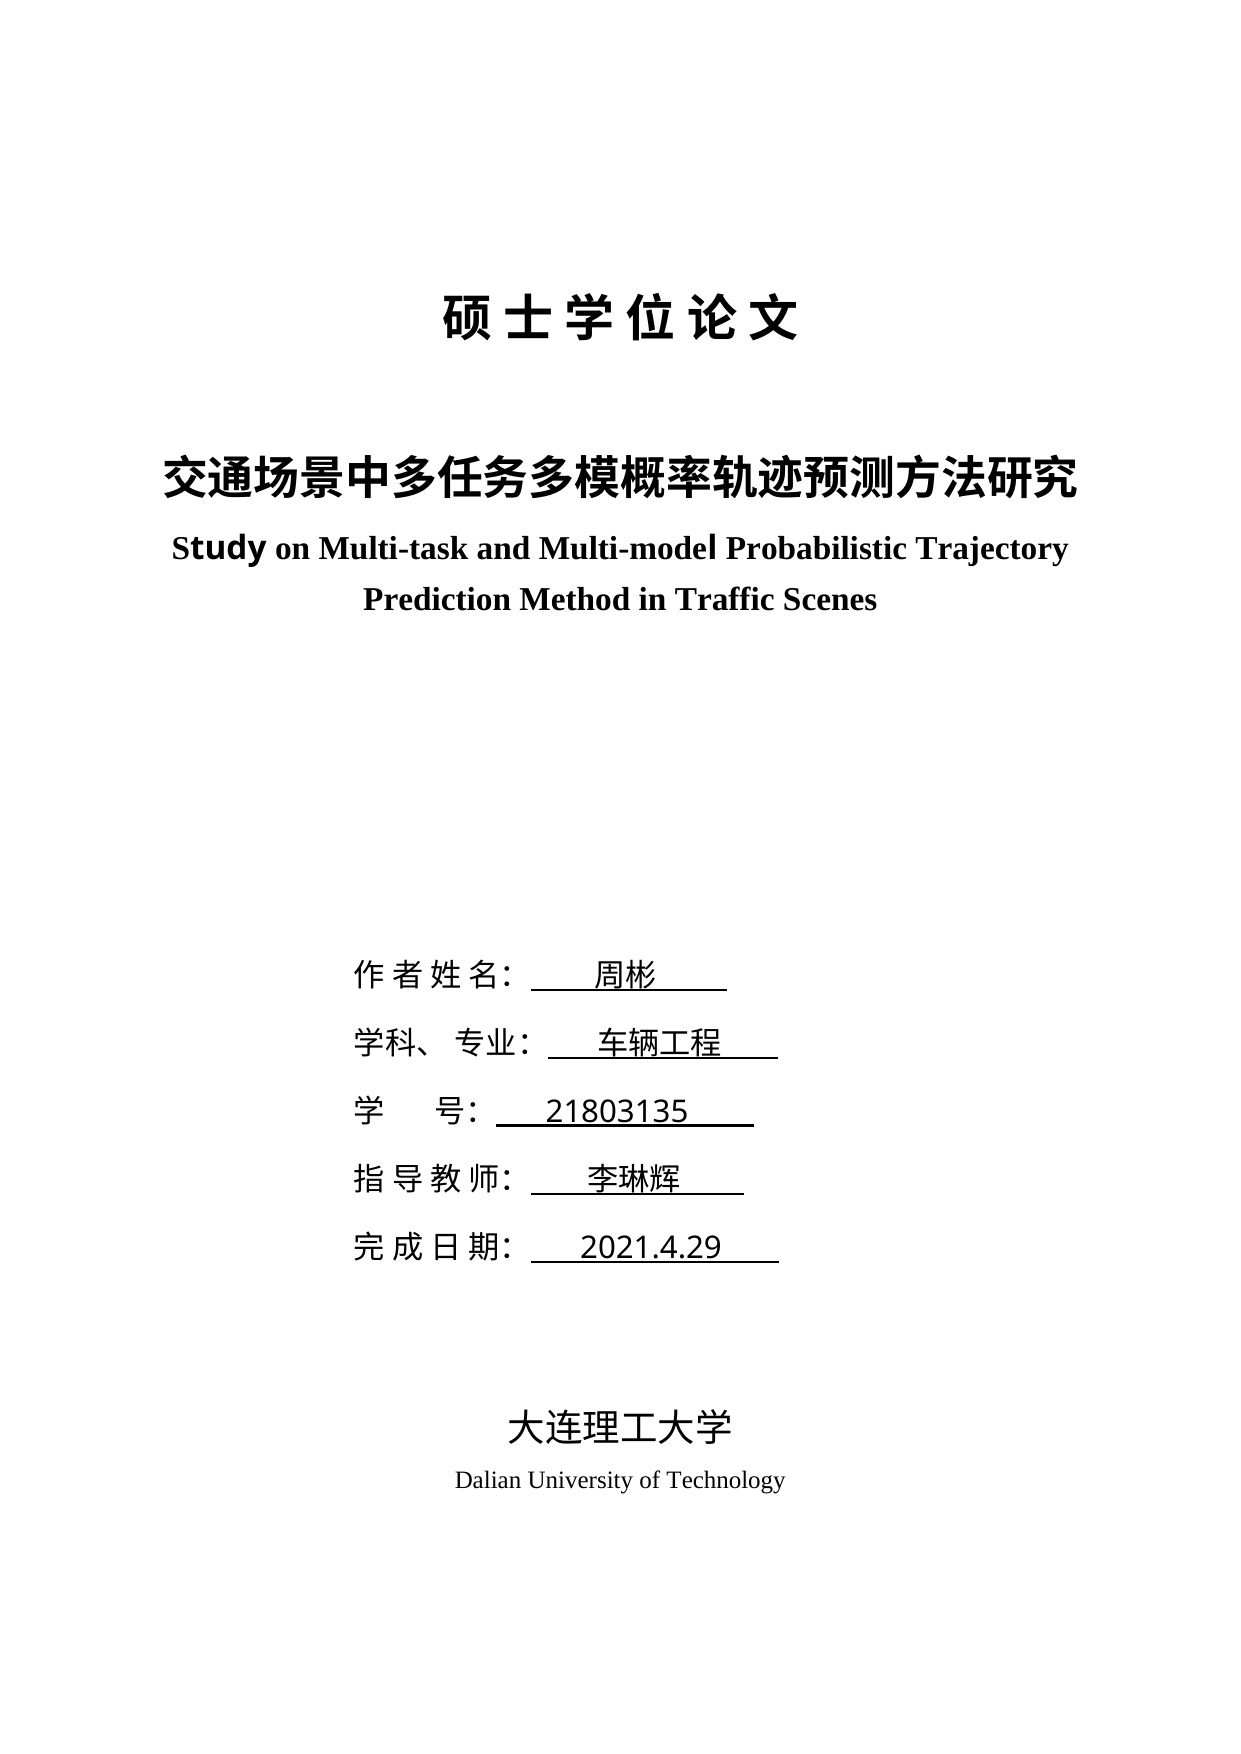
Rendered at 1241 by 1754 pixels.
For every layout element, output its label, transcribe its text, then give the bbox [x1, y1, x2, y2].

text 大连理工大学 [148, 1398, 1092, 1452]
text 完 成 日 期： 2021.4.29 [148, 1222, 1092, 1267]
text 学科、 专业： 车辆工程 [148, 1018, 1092, 1063]
text 交通场景中多任务多模概率轨迹预测方法研究 [148, 441, 1092, 507]
text 指 导 教 师： 李琳辉 [148, 1154, 1092, 1199]
text 硕 士 学 位 论 文 [148, 279, 1092, 351]
text Study on Multi-task and Multi-model Probabilistic Trajectory Prediction Method in Traffic Scenes [148, 524, 1092, 617]
text Dalian University of Technology [148, 1466, 1092, 1494]
text 作 者 姓 名： 周彬 [148, 950, 1092, 995]
text 学 号： 21803135 [148, 1086, 1092, 1131]
